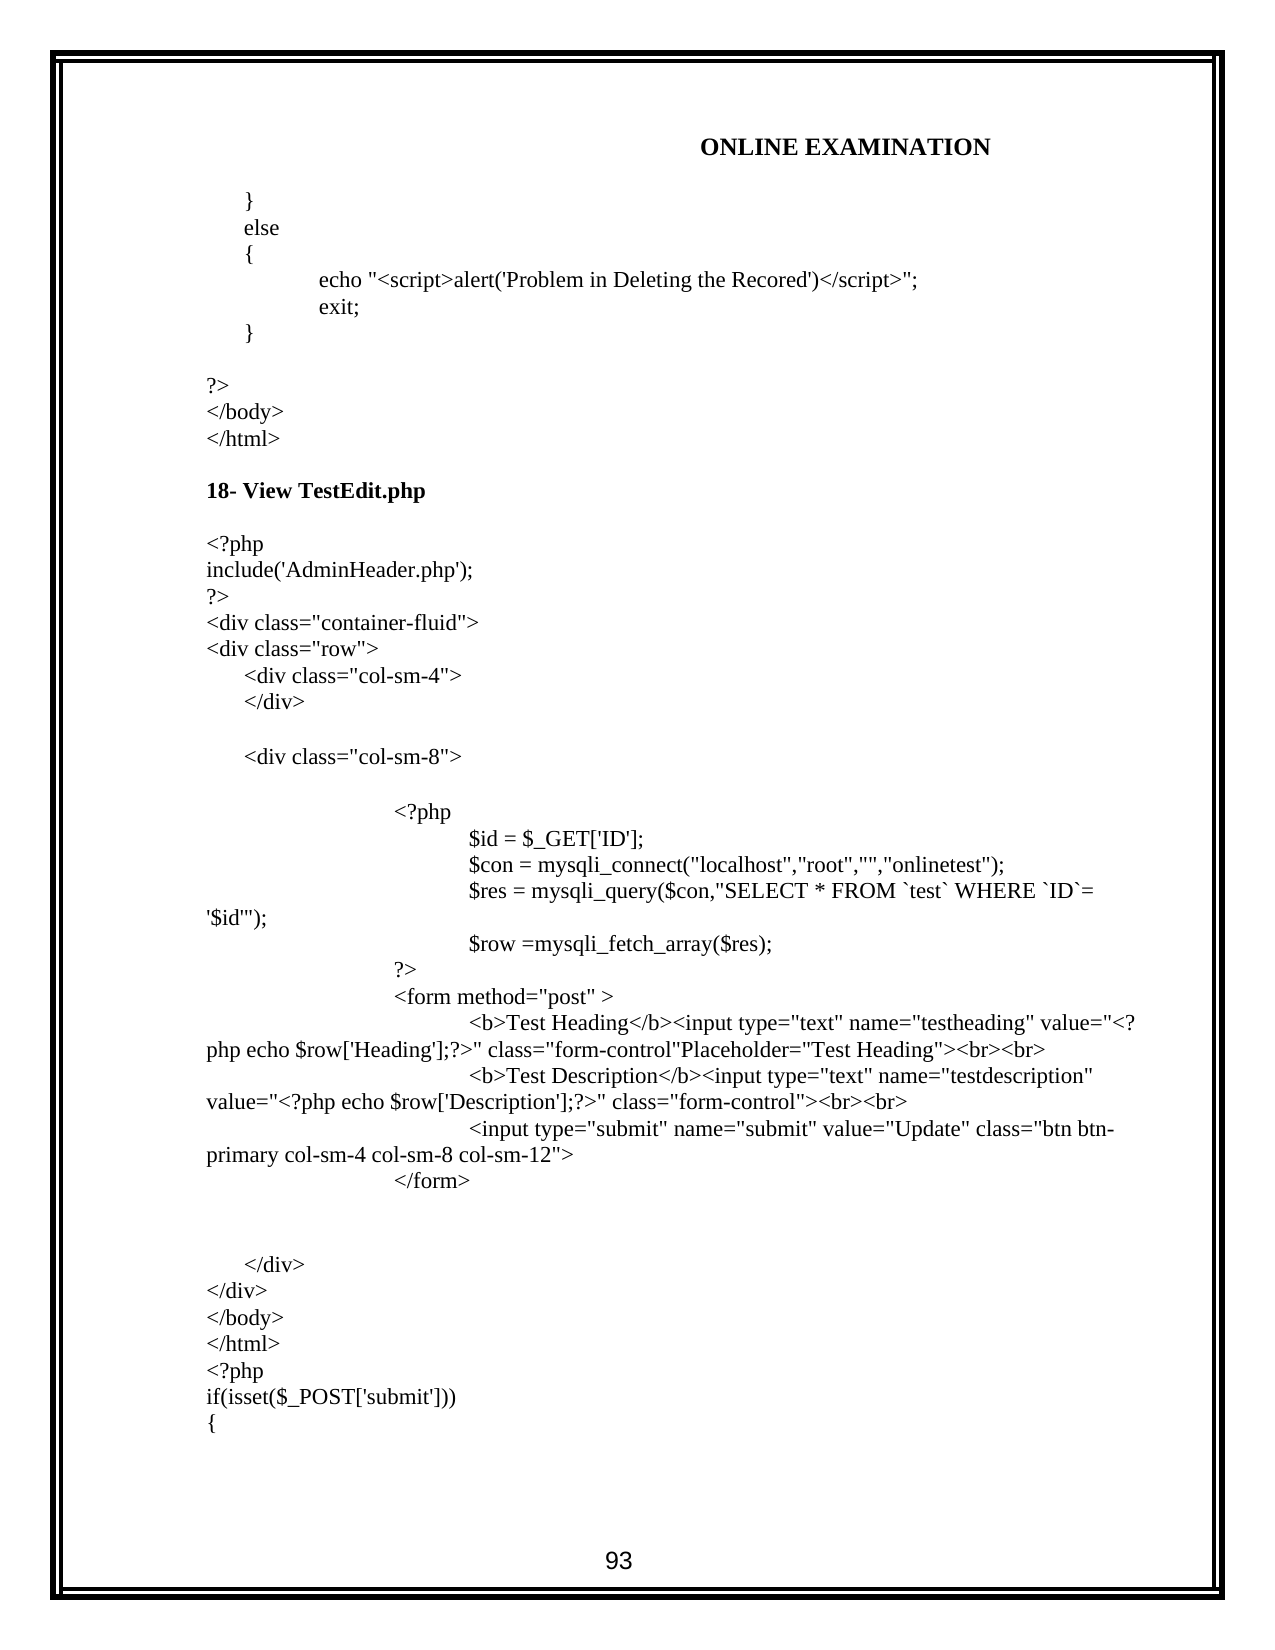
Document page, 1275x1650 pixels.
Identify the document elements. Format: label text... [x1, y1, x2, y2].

list <input type="submit" name="submit" value="Update" class="btn btn-primary col-sm-4 col-sm-8 col-sm-12"> [206, 1115, 1144, 1167]
list </div> [206, 1251, 1144, 1278]
list <div class="col-sm-8"> [206, 743, 1144, 770]
list $id = $_GET['ID']; [206, 825, 1144, 851]
list </body> [206, 1304, 1144, 1330]
list <div class="container-fluid"> [206, 609, 1144, 636]
list </div> [206, 688, 1144, 714]
list 18- View TestEdit.php [206, 477, 1144, 504]
list { [206, 240, 1144, 267]
list <b>Test Description</b><input type="text" name="testdescription" value="<?php echo $row['Description'];?>" class="form-control"><br><br> [206, 1062, 1144, 1115]
list } [206, 187, 1144, 214]
list { [206, 1409, 1144, 1436]
list include('AdminHeader.php'); [206, 556, 1144, 583]
list if(isset($_POST['submit'])) [206, 1383, 1144, 1409]
list <div class="row"> [206, 636, 1144, 662]
list } [206, 319, 1144, 346]
list </body> [206, 398, 1144, 425]
list <?php [206, 530, 1144, 556]
list ?> [206, 957, 1144, 983]
list <form method="post" > [206, 983, 1144, 1009]
list else [206, 214, 1144, 240]
list exit; [206, 293, 1144, 319]
list </html> [206, 425, 1144, 451]
list <b>Test Heading</b><input type="text" name="testheading" value="<?php echo $row['Heading'];?>" class="form-control"Placeholder="Test Heading"><br><br> [206, 1009, 1144, 1062]
list echo "<script>alert('Problem in Deleting the Recored')</script>"; [206, 267, 1144, 293]
list <?php [206, 1357, 1144, 1383]
list $con = mysqli_connect("localhost","root","","onlinetest"); [206, 851, 1144, 877]
list ?> [206, 372, 1144, 398]
list ?> [206, 583, 1144, 609]
list $res = mysqli_query($con,"SELECT * FROM `test` WHERE `ID`= '$id'"); [206, 877, 1144, 930]
list </html> [206, 1330, 1144, 1357]
list <div class="col-sm-4"> [206, 662, 1144, 688]
list <?php [206, 798, 1144, 825]
list </form> [206, 1167, 1144, 1194]
list </div> [206, 1278, 1144, 1304]
list $row =mysqli_fetch_array($res); [206, 930, 1144, 957]
